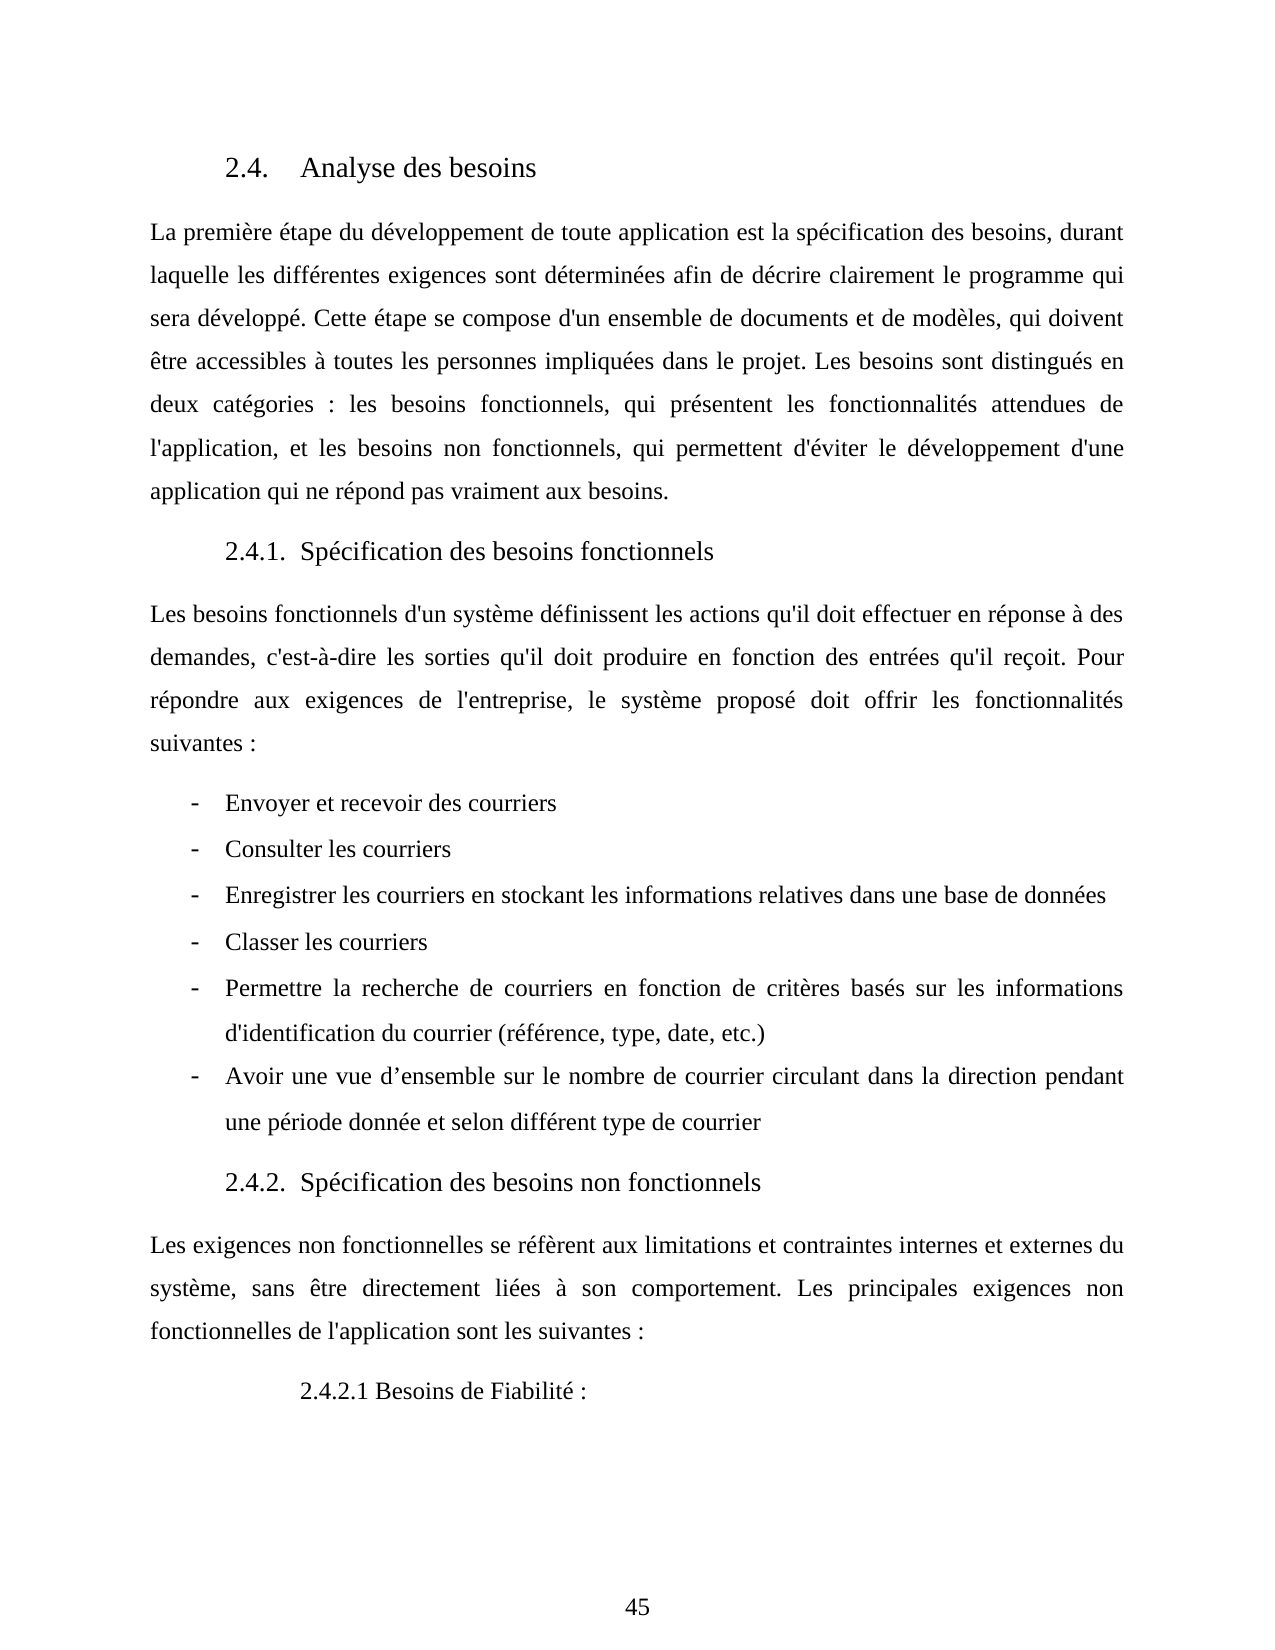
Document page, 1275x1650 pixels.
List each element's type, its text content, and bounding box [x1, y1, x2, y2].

list Envoyer et recevoir des courriers [187, 788, 1125, 819]
list Enregistrer les courriers en stockant les informations relatives dans une base de données [187, 881, 1125, 911]
text Les besoins fonctionnels d'un système définissent les actions qu'il doit effectuer en réponse à des demandes, c'est-à-dire les sorties qu'il doit produire en fonction des entrées qu'il reçoit. Pour répondre aux exigences de l'entreprise, le système proposé doit offrir les fonctionnalités suivantes : [150, 599, 1125, 757]
list Avoir une vue d’ensemble sur le nombre de courrier circulant dans la direction pendant une période donnée et selon différent type de courrier [187, 1061, 1125, 1135]
text Besoins de Fiabilité : [300, 1376, 1125, 1404]
text La première étape du développement de toute application est la spécification des besoins, durant laquelle les différentes exigences sont déterminées afin de décrire clairement le programme qui sera développé. Cette étape se compose d'un ensemble de documents et de modèles, qui doivent être accessibles à toutes les personnes impliquées dans le projet. Les besoins sont distingués en deux catégories : les besoins fonctionnels, qui présentent les fonctionnalités attendues de l'application, et les besoins non fonctionnels, qui permettent d'éviter le développement d'une application qui ne répond pas vraiment aux besoins. [150, 217, 1125, 504]
list Consulter les courriers [187, 834, 1125, 865]
text Analyse des besoins [225, 150, 1125, 183]
text Les exigences non fonctionnelles se réfèrent aux limitations et contraintes internes et externes du système, sans être directement liées à son comportement. Les principales exigences non fonctionnelles de l'application sont les suivantes : [150, 1230, 1125, 1345]
list Permettre la recherche de courriers en fonction de critères basés sur les informations d'identification du courrier (référence, type, date, etc.) [187, 973, 1125, 1047]
text Spécification des besoins fonctionnels [225, 536, 1125, 567]
text Spécification des besoins non fonctionnels [225, 1166, 1125, 1197]
list Classer les courriers [187, 927, 1125, 958]
